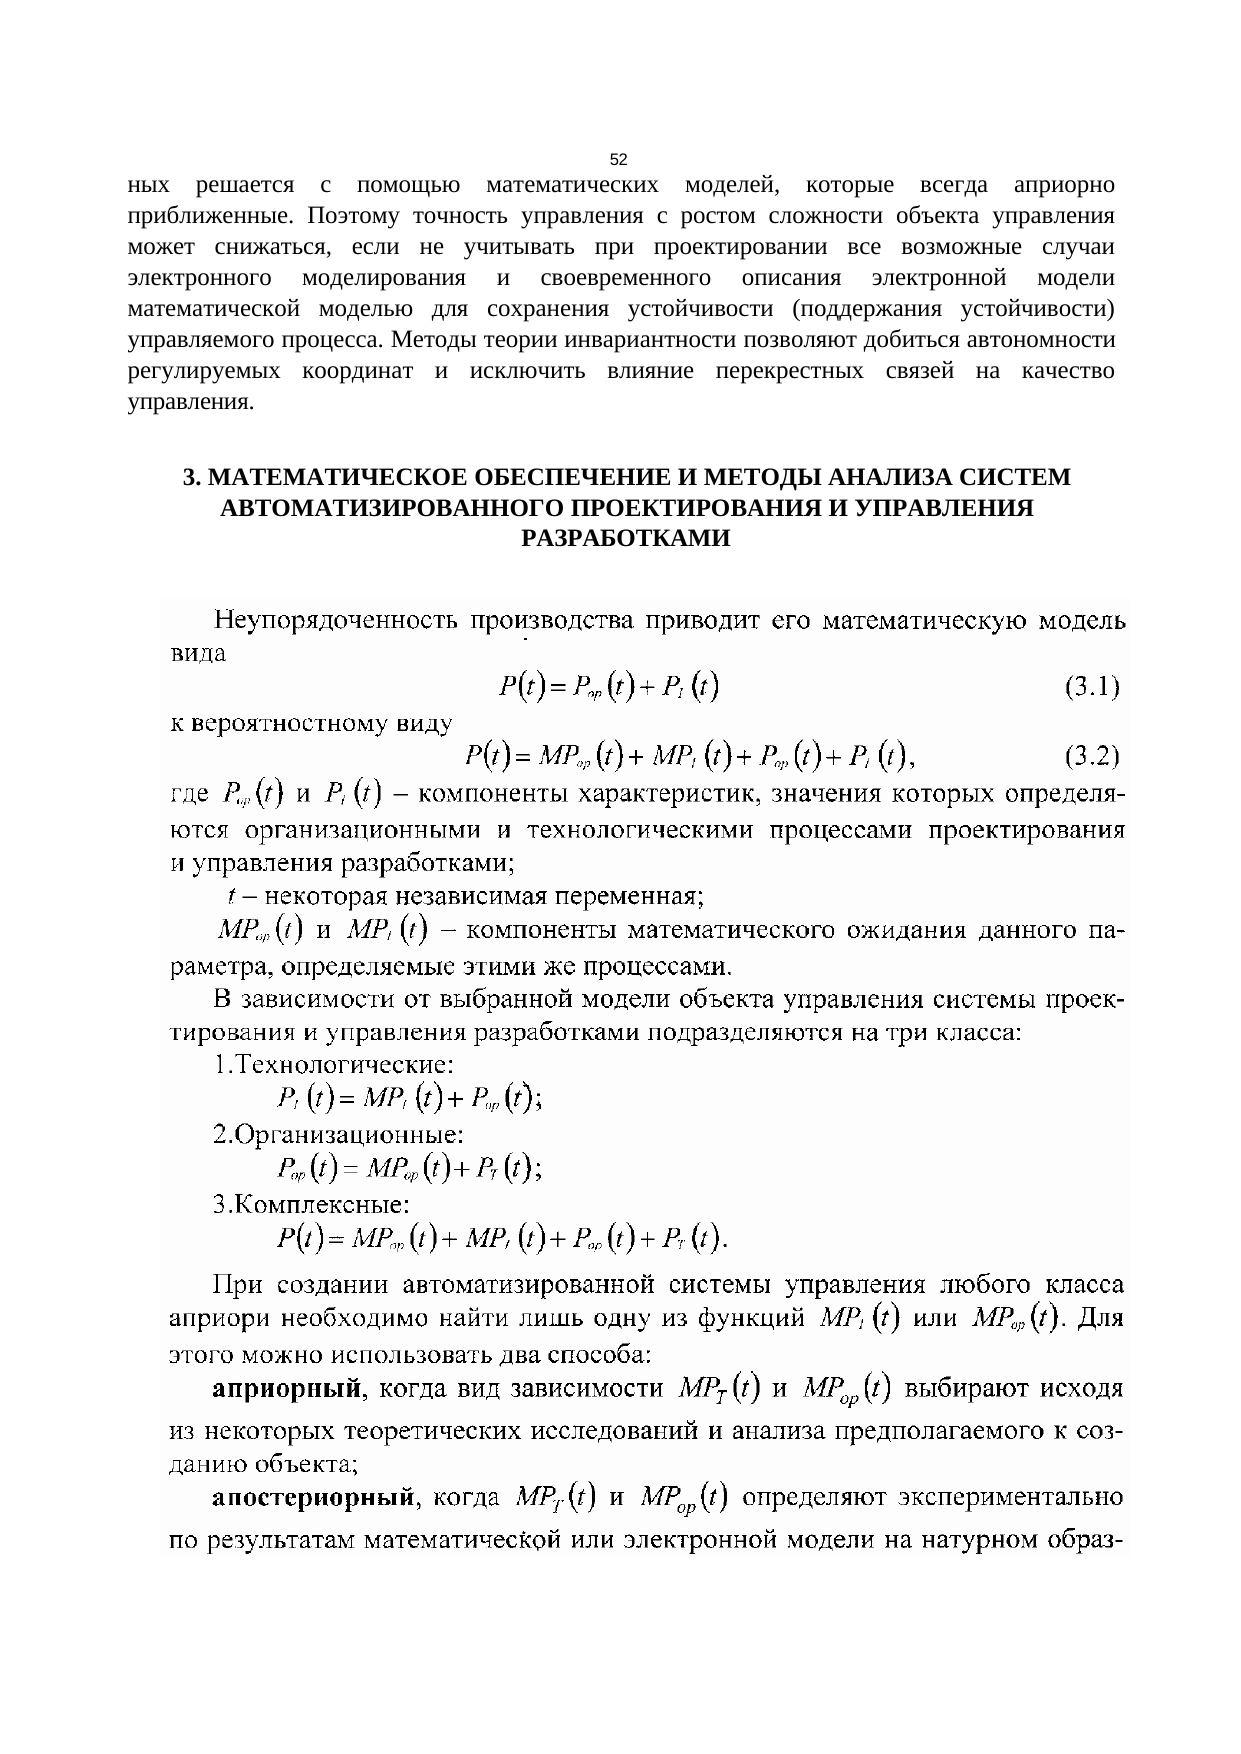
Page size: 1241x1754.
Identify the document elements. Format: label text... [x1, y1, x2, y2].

list МАТЕМАТИЧЕСКОЕ ОБЕСПЕЧЕНИЕ И МЕТОДЫ АНАЛИЗА СИСТЕМ АВТОМАТИЗИРОВАННОГО ПРОЕКТИРОВАНИЯ И УПРАВЛЕНИЯ [183, 462, 1073, 521]
text ных решается с помощью математических моделей, которые всегда априорно приближенные. Поэтому точность управления с ростом сложности объекта управления может снижаться, если не учитывать при проектировании все возможные случаи электронного моделирования и своевременного описания электронной модели математической моделью для сохранения устойчивости (поддержания устойчивости) управляемого процесса. Методы теории инвариантности позволяют добиться автономности регулируемых координат и исключить влияние перекрестных связей на качество управления. [127, 169, 1116, 415]
picture [160, 598, 1132, 1557]
text РАЗРАБОТКАМИ [521, 524, 1166, 552]
